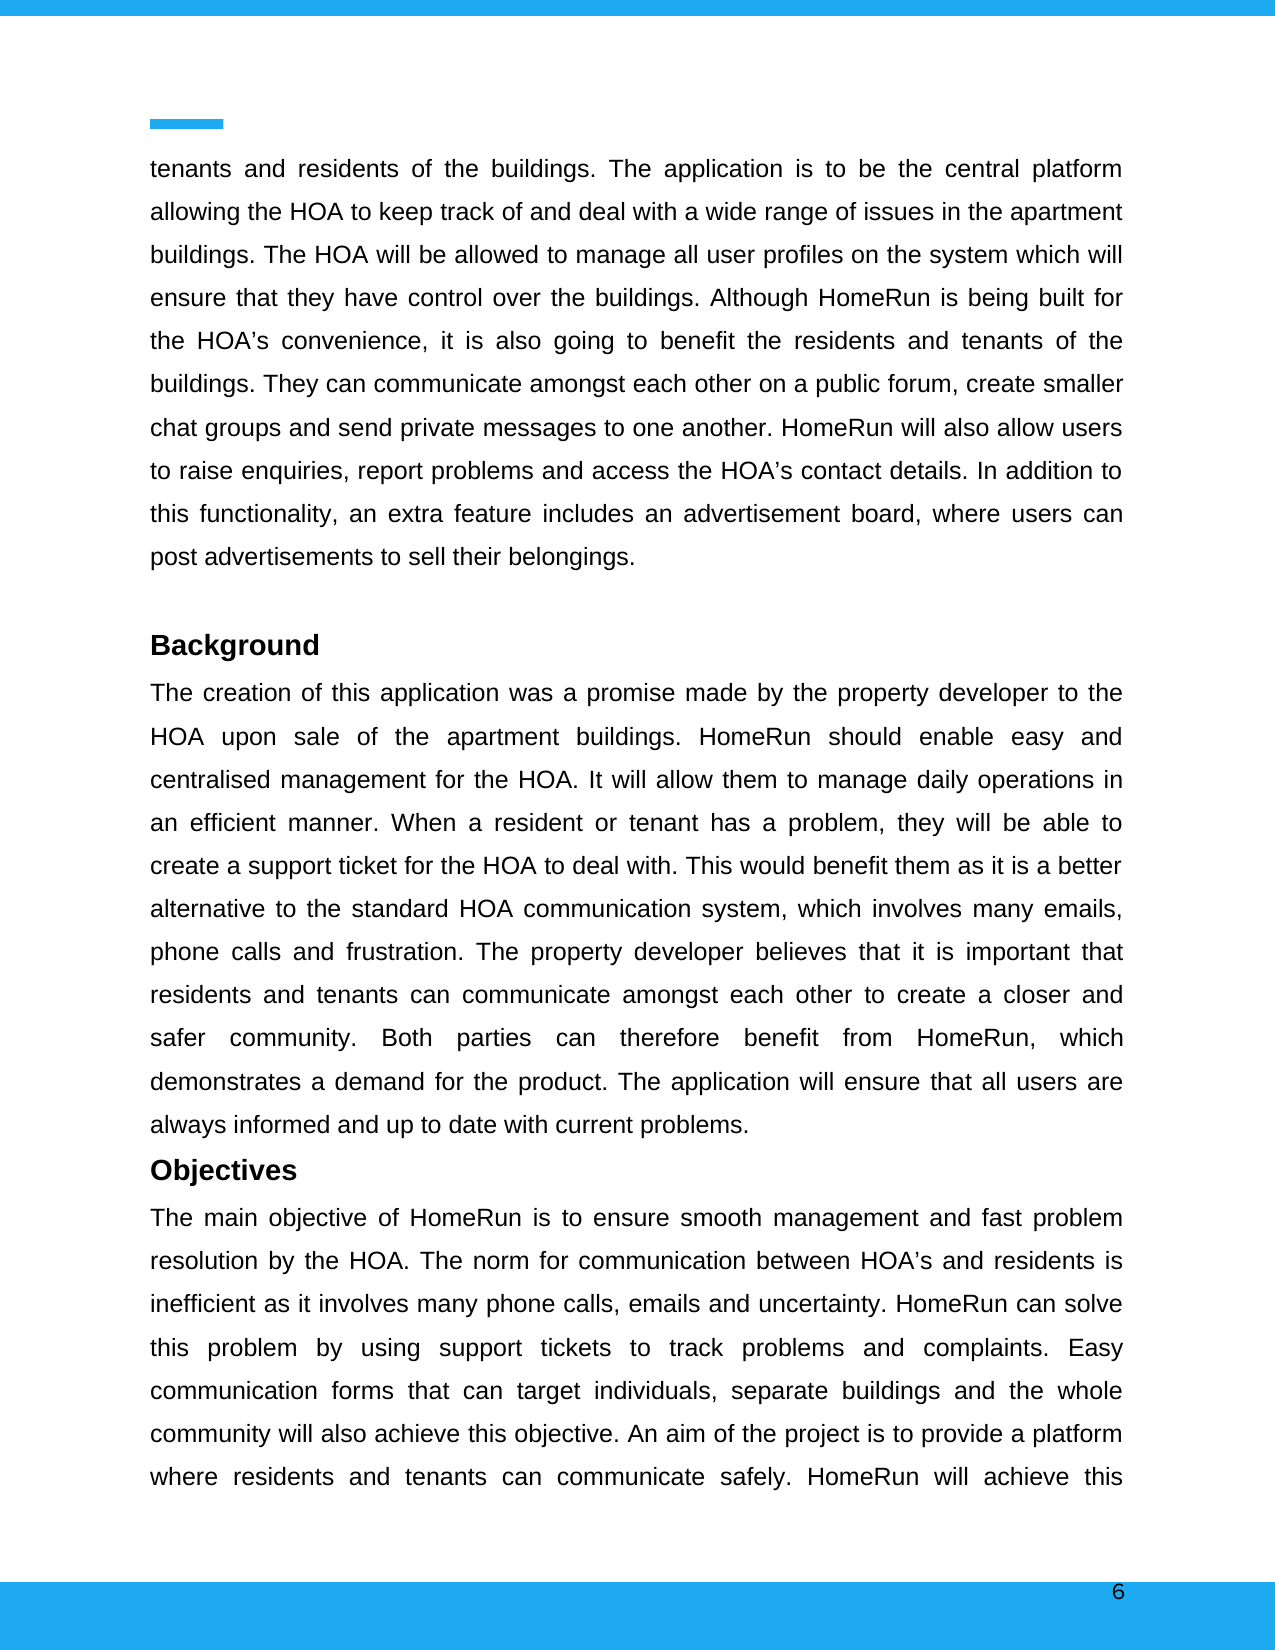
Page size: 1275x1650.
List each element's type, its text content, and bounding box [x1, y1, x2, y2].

picture [0, 0, 1275, 16]
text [150, 154, 1125, 571]
text The creation of this application was a promise made by the property developer to the HOA upon sale of the apartment buildings. HomeRun should enable easy and centralised management for the HOA. It will allow them to manage daily operations in an efficient manner. When a resident or tenant has a problem, they will be able to create a support ticket for the HOA to deal with. This would benefit them as it is a better alternative to the standard HOA communication system, which involves many emails, phone calls and frustration. The property developer believes that it is important that residents and tenants can communicate amongst each other to create a closer and safer community. Both parties can therefore benefit from HomeRun, which demonstrates a demand for the product. The application will ensure that all users are always informed and up to date with current problems. [150, 678, 1125, 1138]
subtitle Objectives [150, 1153, 1125, 1186]
picture [0, 1582, 1275, 1650]
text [150, 1203, 1125, 1491]
subtitle Background [150, 628, 1125, 662]
picture [150, 119, 224, 129]
